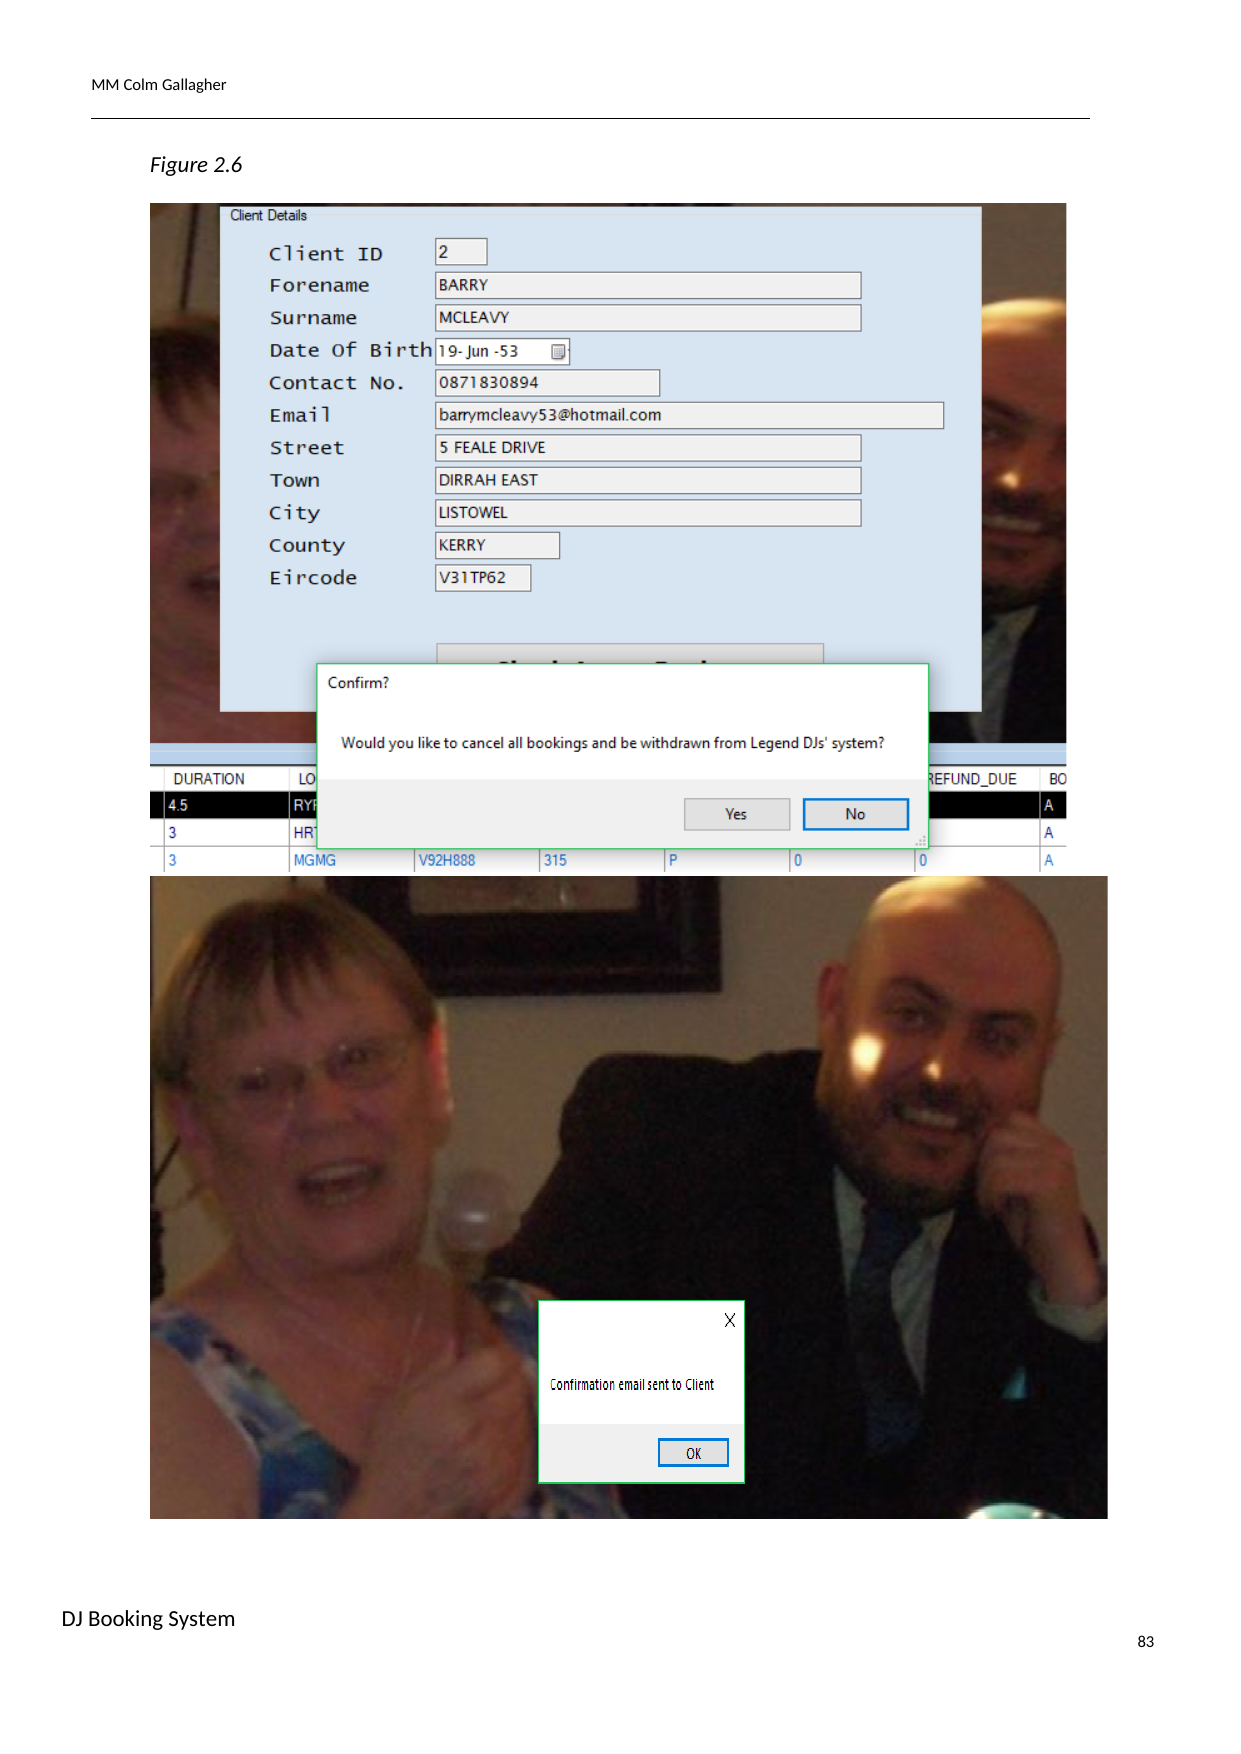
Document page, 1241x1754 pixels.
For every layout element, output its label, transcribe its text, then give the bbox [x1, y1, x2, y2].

picture [150, 876, 1108, 1519]
text Figure 2.6 [150, 150, 1107, 178]
picture [150, 203, 1067, 872]
